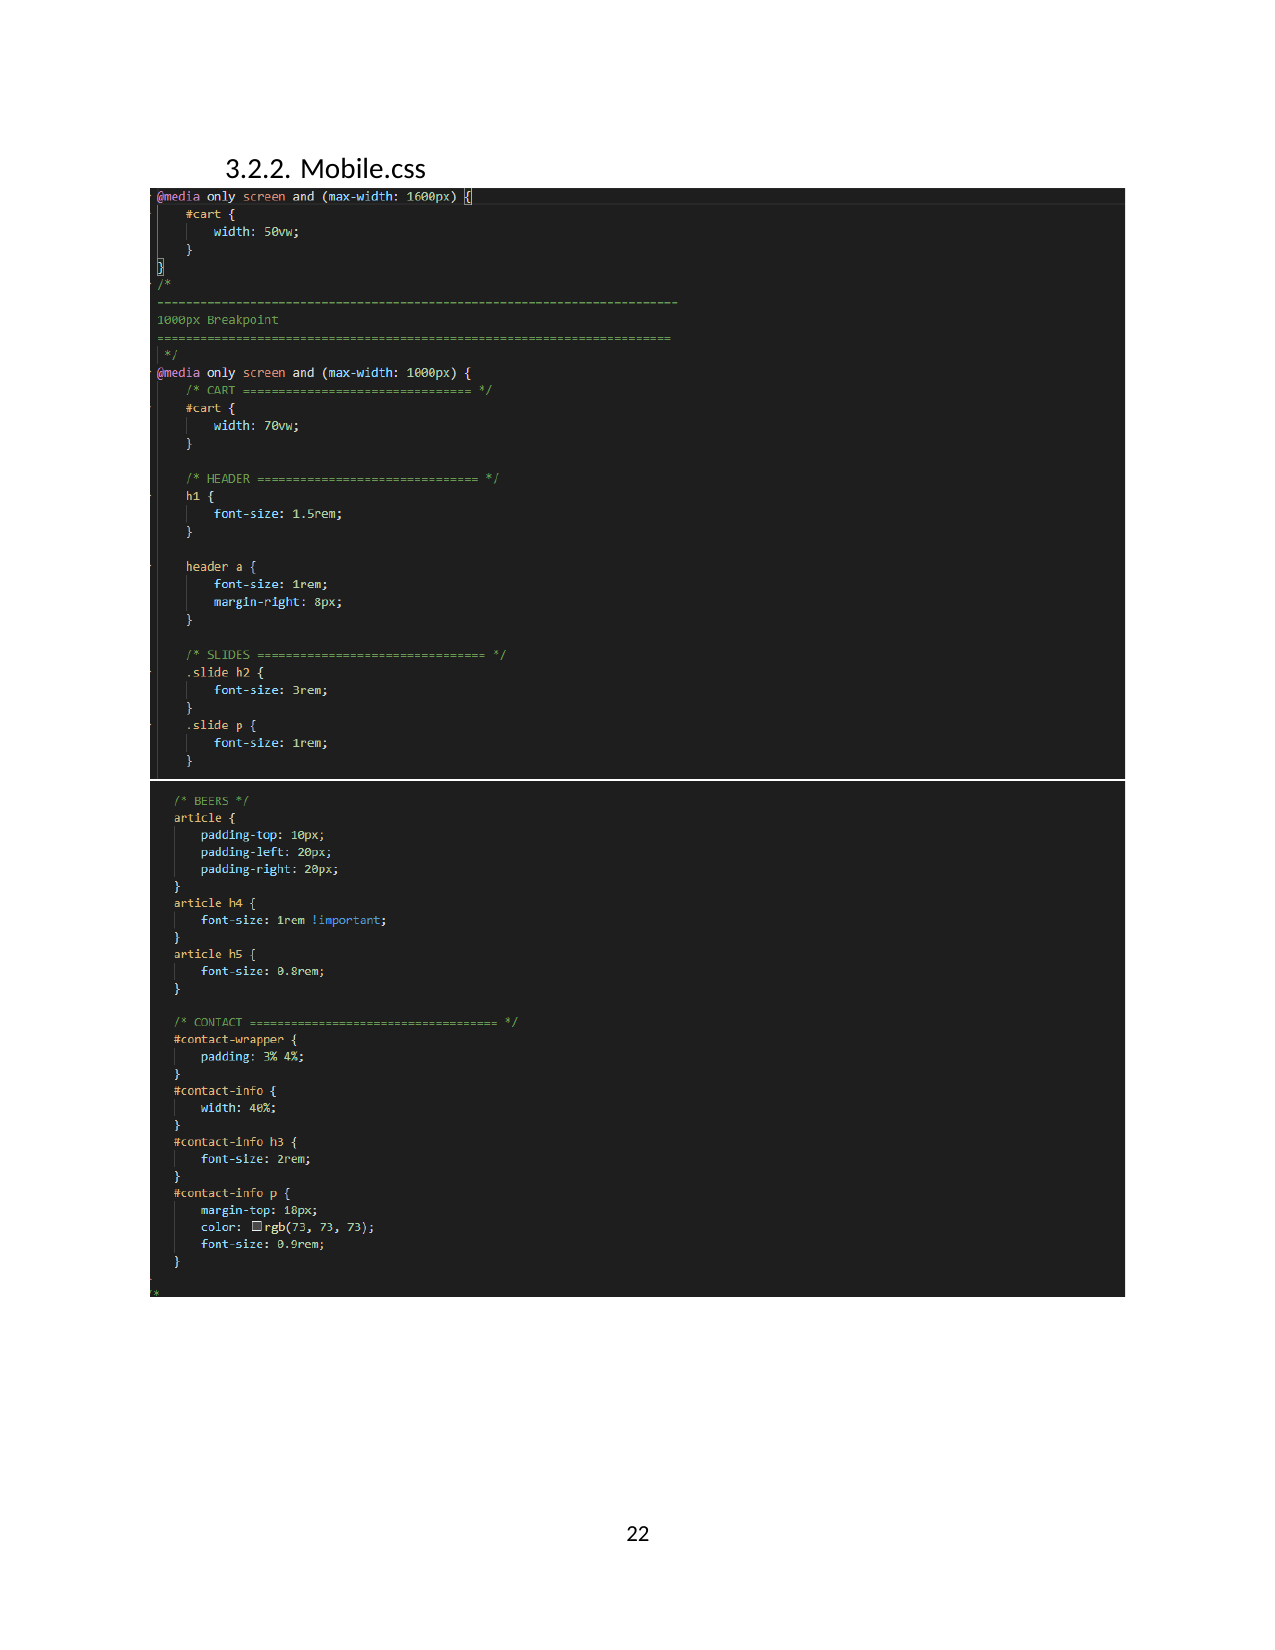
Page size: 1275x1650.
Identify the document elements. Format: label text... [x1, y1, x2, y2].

picture [150, 781, 1125, 1297]
list Mobile.css [225, 150, 1125, 186]
picture [150, 188, 1125, 779]
